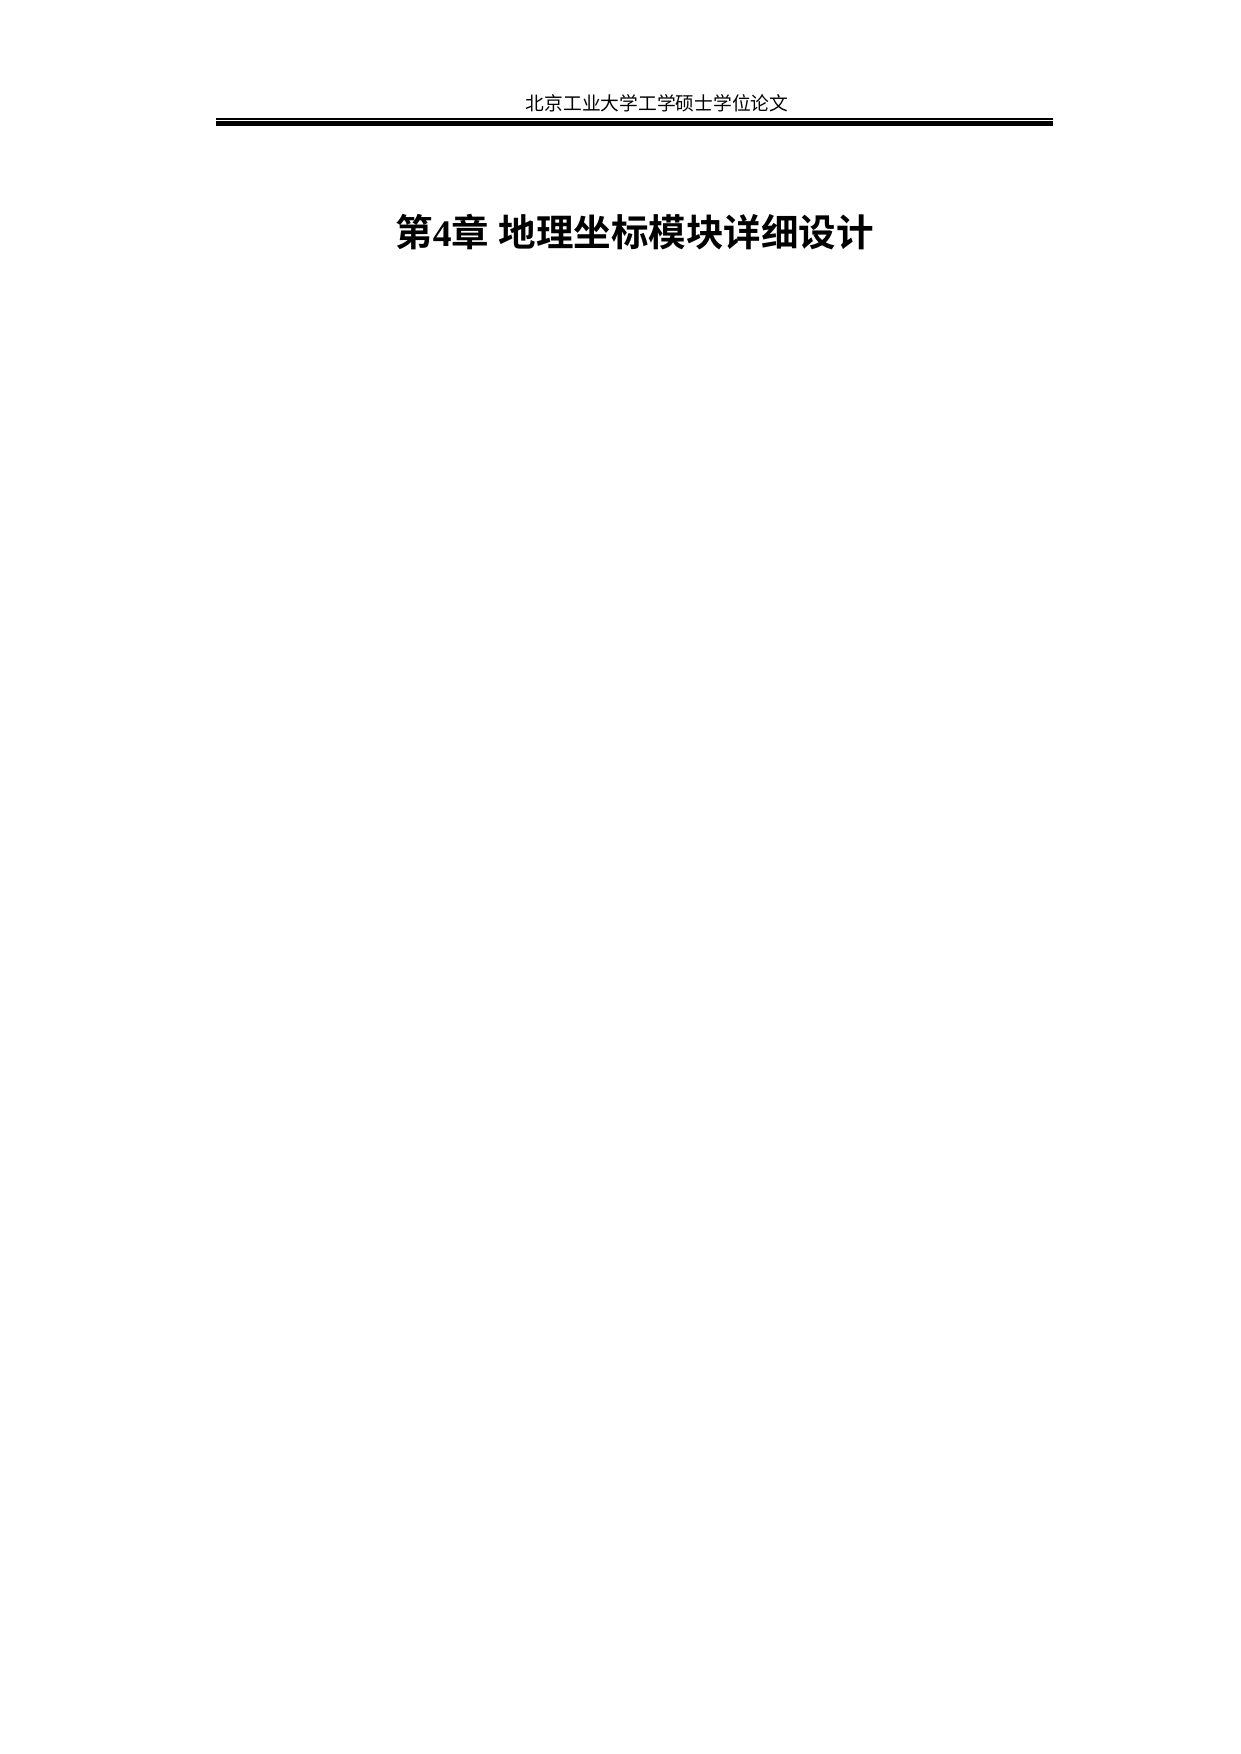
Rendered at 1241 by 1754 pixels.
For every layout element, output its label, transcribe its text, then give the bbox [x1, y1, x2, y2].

subtitle 地理坐标模块详细设计 [216, 197, 1053, 262]
